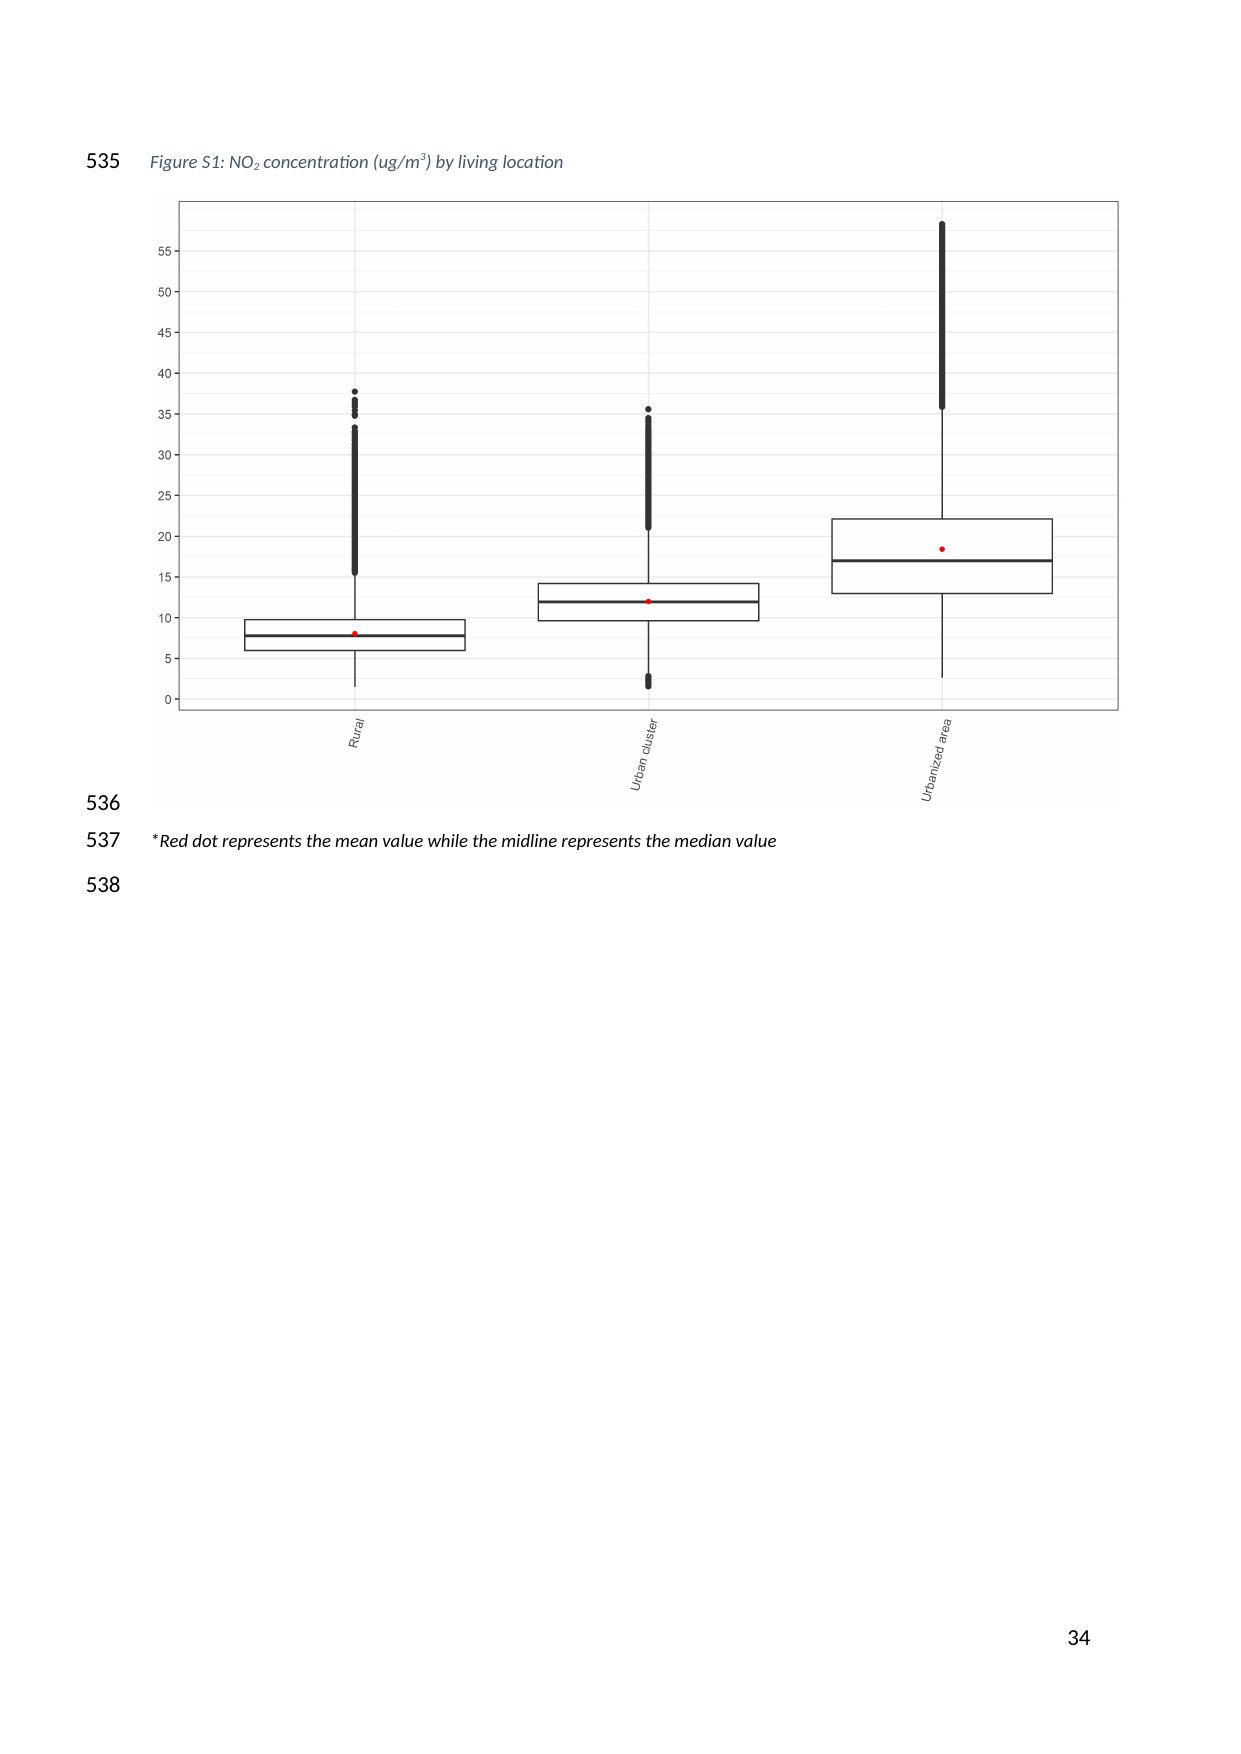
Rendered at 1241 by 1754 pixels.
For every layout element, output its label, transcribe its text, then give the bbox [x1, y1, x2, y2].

text Figure S1: NO2 concentration (ug/m3) by living location [150, 150, 1090, 173]
text *Red dot represents the mean value while the midline represents the median value [150, 829, 1090, 852]
picture [150, 193, 1126, 811]
